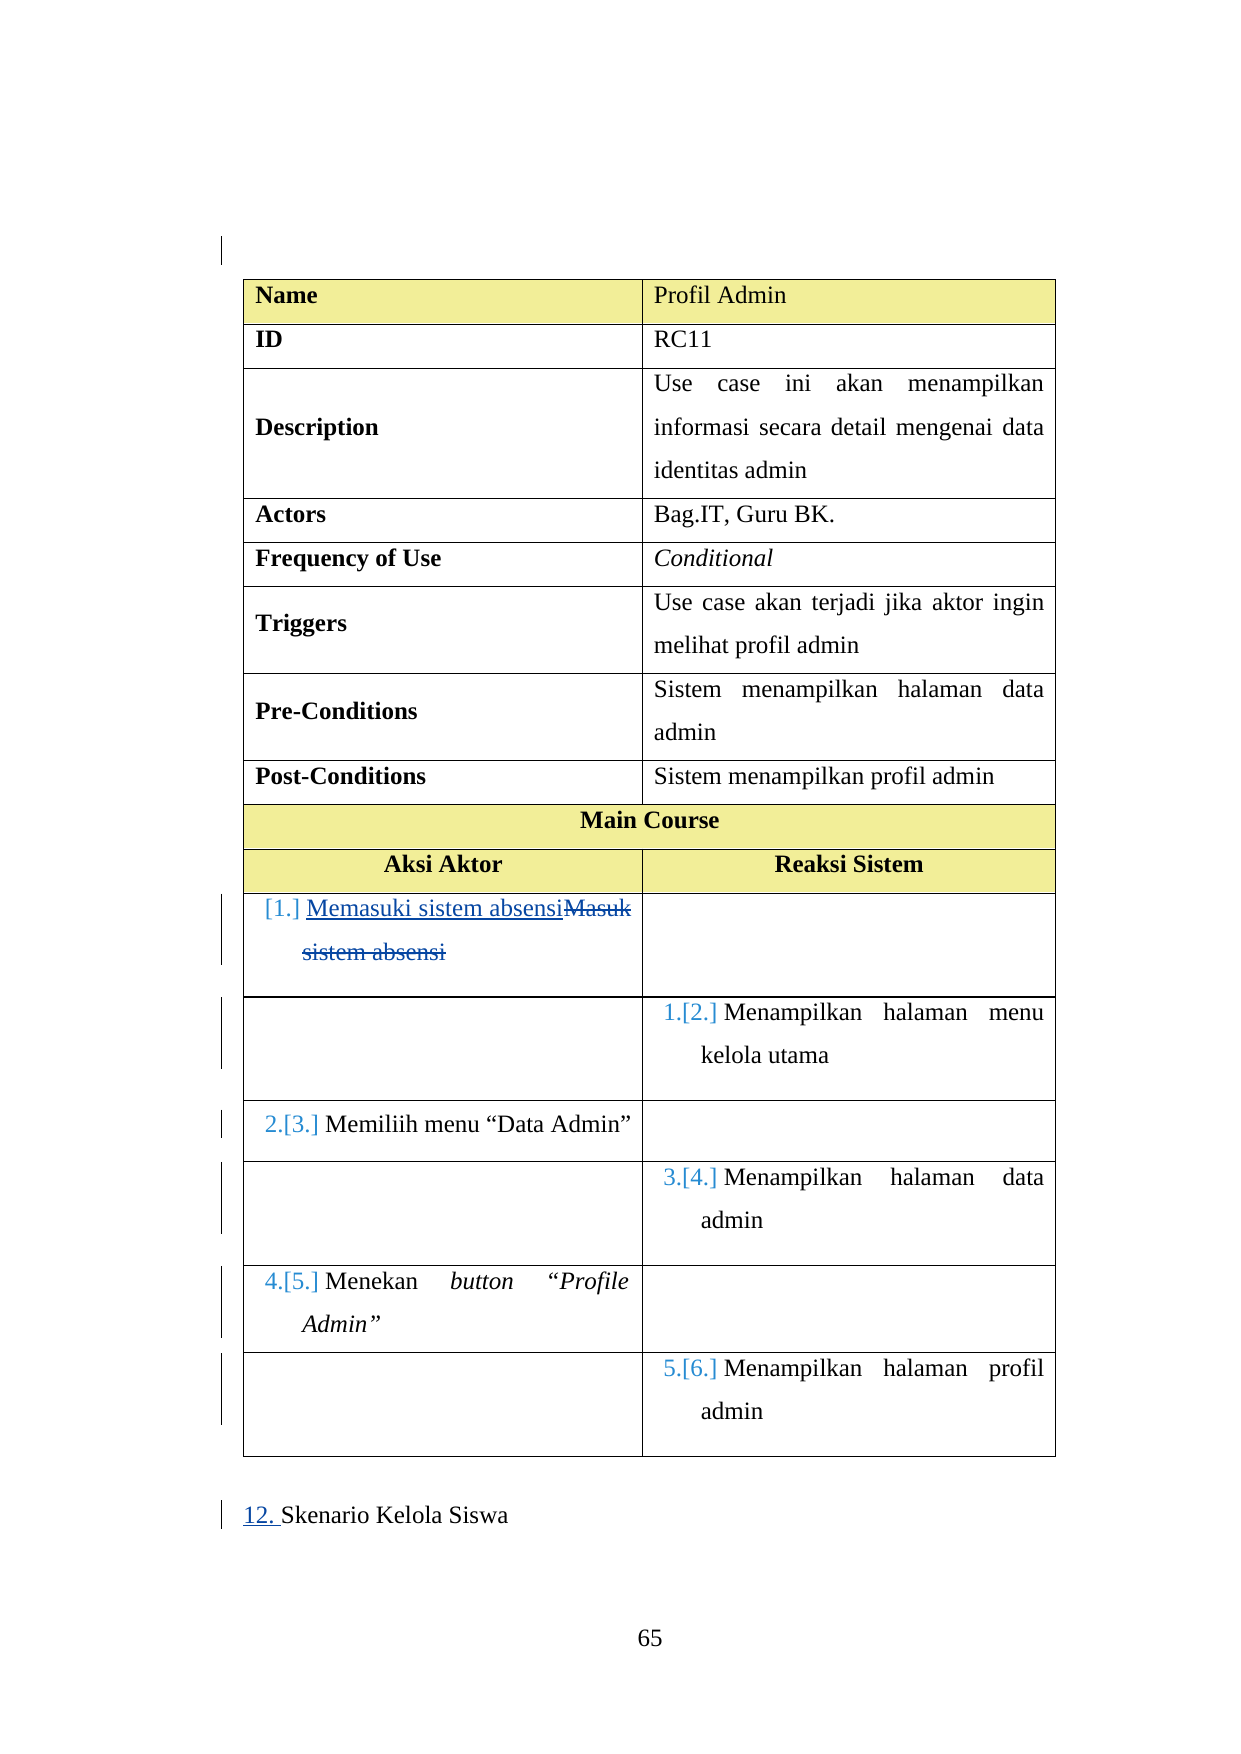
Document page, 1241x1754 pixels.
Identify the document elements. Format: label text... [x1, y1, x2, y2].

table_cell Conditional [643, 543, 1055, 586]
table_cell Triggers [244, 587, 642, 673]
table_cell Actors [244, 499, 642, 542]
table_cell [244, 998, 642, 1100]
table_cell Use case akan terjadi jika aktor ingin melihat profil admin [643, 587, 1055, 673]
table_cell Sistem menampilkan halaman data admin [643, 674, 1055, 760]
table_cell Reaksi Sistem [643, 850, 1055, 892]
table_cell Main Course [244, 805, 1055, 848]
table_cell Use case ini akan menampilkan informasi secara detail mengenai data identitas admin [643, 369, 1055, 498]
table_cell Frequency of Use [244, 543, 642, 586]
table_cell Post-Conditions [244, 761, 642, 804]
table_cell ID [244, 325, 642, 367]
table_cell [244, 1162, 642, 1265]
table_cell [643, 1101, 1055, 1161]
table_cell RC11 [643, 325, 1055, 367]
table_header Name [244, 280, 642, 323]
table_cell Menampilkan halaman profil admin [643, 1353, 1055, 1456]
table_cell Bag.IT, Guru BK. [643, 499, 1055, 542]
table_cell Menampilkan halaman data admin [643, 1162, 1055, 1265]
table_cell [244, 1353, 642, 1456]
table_cell [244, 894, 642, 996]
table_cell Menampilkan halaman menu kelola utama [643, 998, 1055, 1100]
table_cell [643, 894, 1055, 996]
table_cell Memiliih menu “Data Admin” [244, 1101, 642, 1161]
table_cell Aksi Aktor [244, 850, 642, 892]
table_cell Description [244, 369, 642, 498]
list Skenario Kelola Siswa [243, 1500, 1063, 1529]
table_header Profil Admin [643, 280, 1055, 323]
table_cell Menekan button “Profile Admin” [244, 1266, 642, 1352]
table_cell [643, 1266, 1055, 1352]
table_cell Sistem menampilkan profil admin [643, 761, 1055, 804]
table_cell Pre-Conditions [244, 674, 642, 760]
